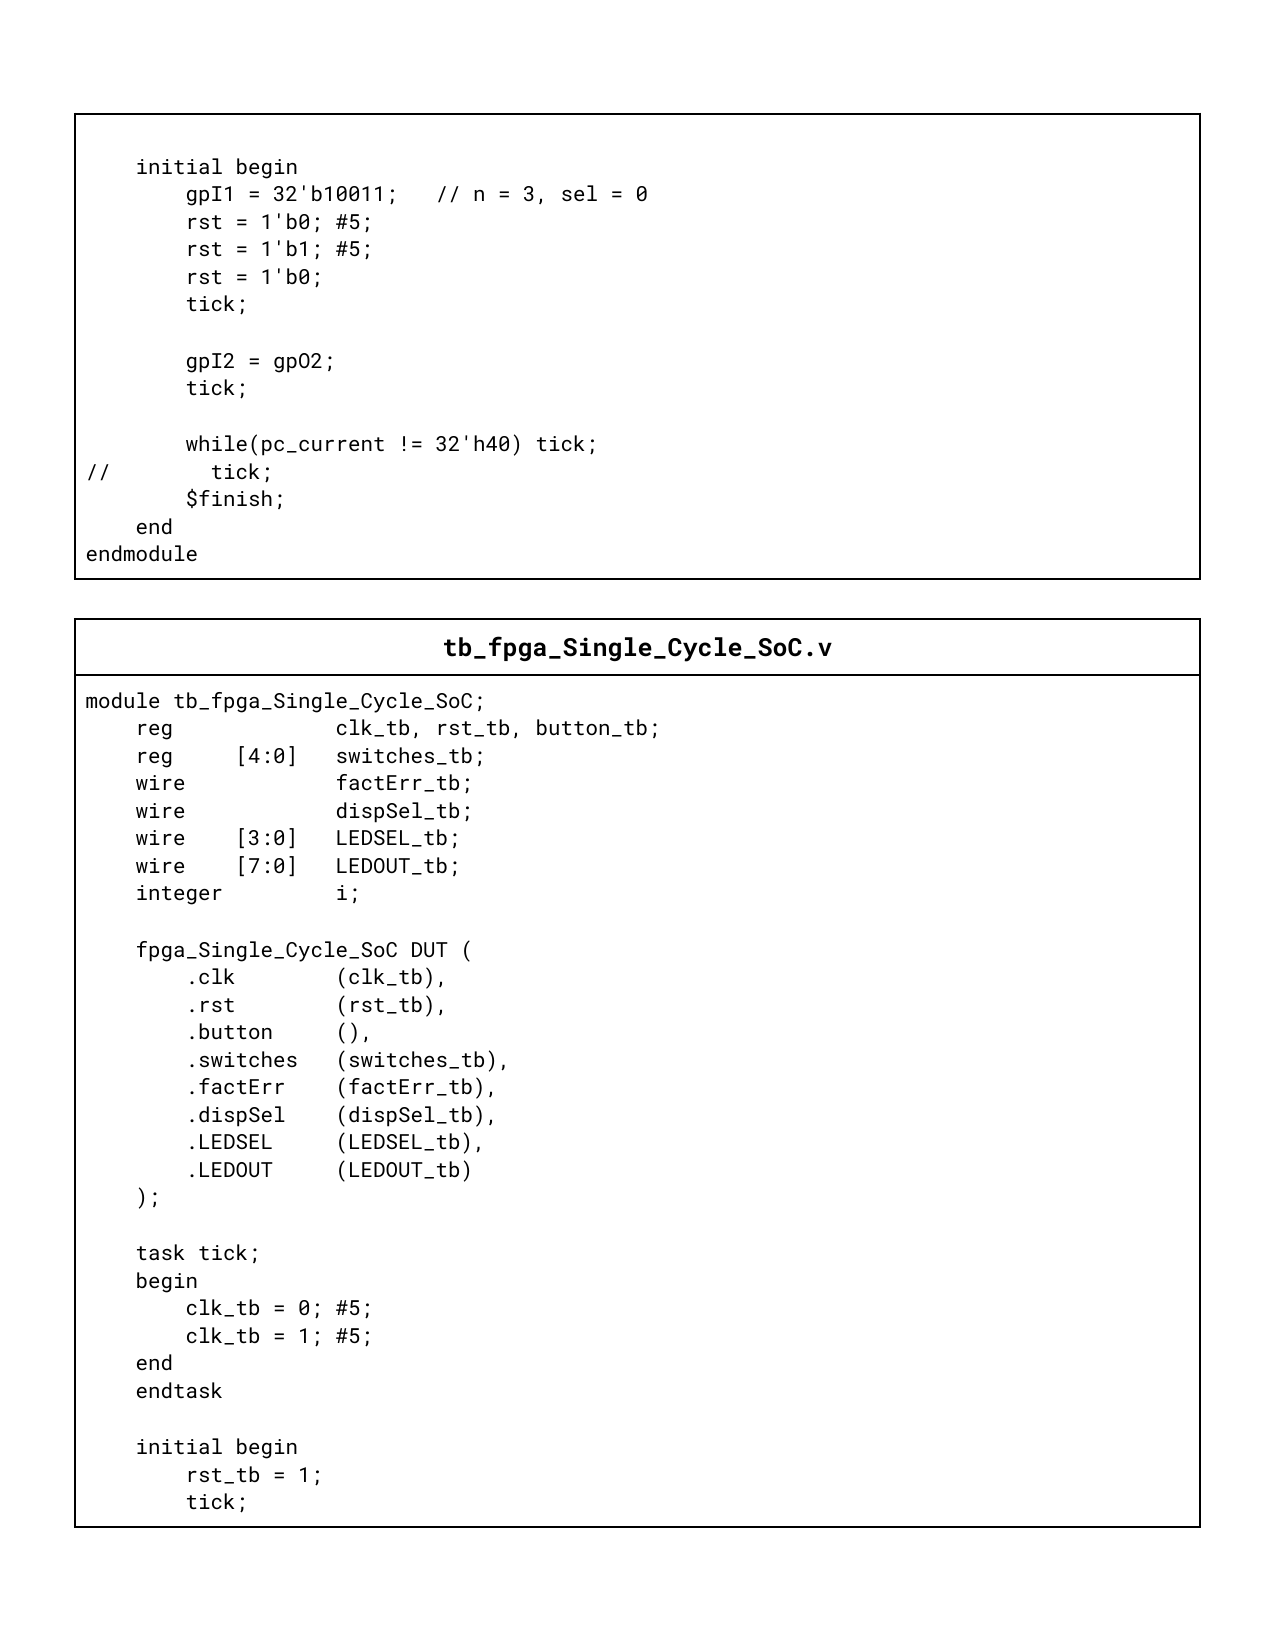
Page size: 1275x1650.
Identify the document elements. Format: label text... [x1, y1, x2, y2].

table_header tb_fpga_Single_Cycle_SoC.v [76, 620, 1199, 674]
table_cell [76, 676, 1199, 1526]
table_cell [76, 115, 1199, 578]
